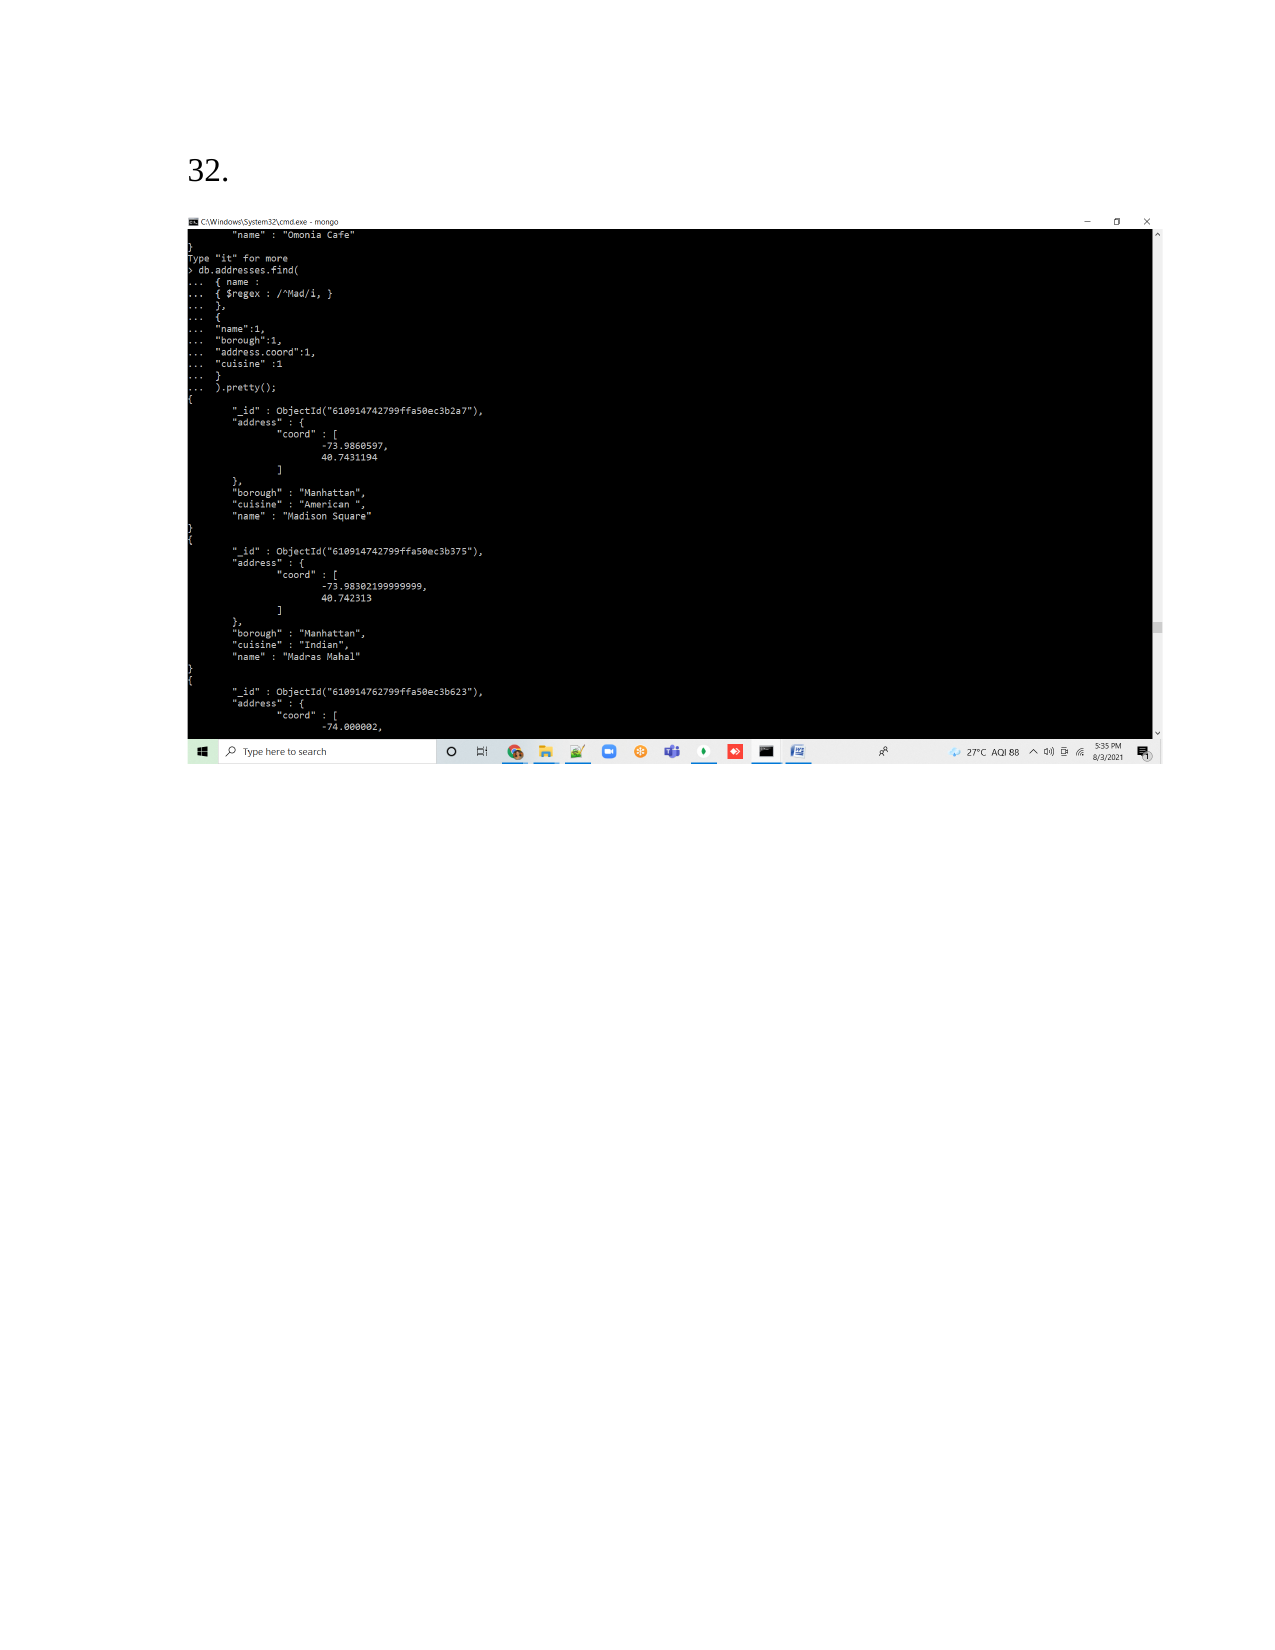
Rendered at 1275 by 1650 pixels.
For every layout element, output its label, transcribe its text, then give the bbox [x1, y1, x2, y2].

text 32. [187, 150, 1125, 188]
picture [187, 215, 1163, 764]
